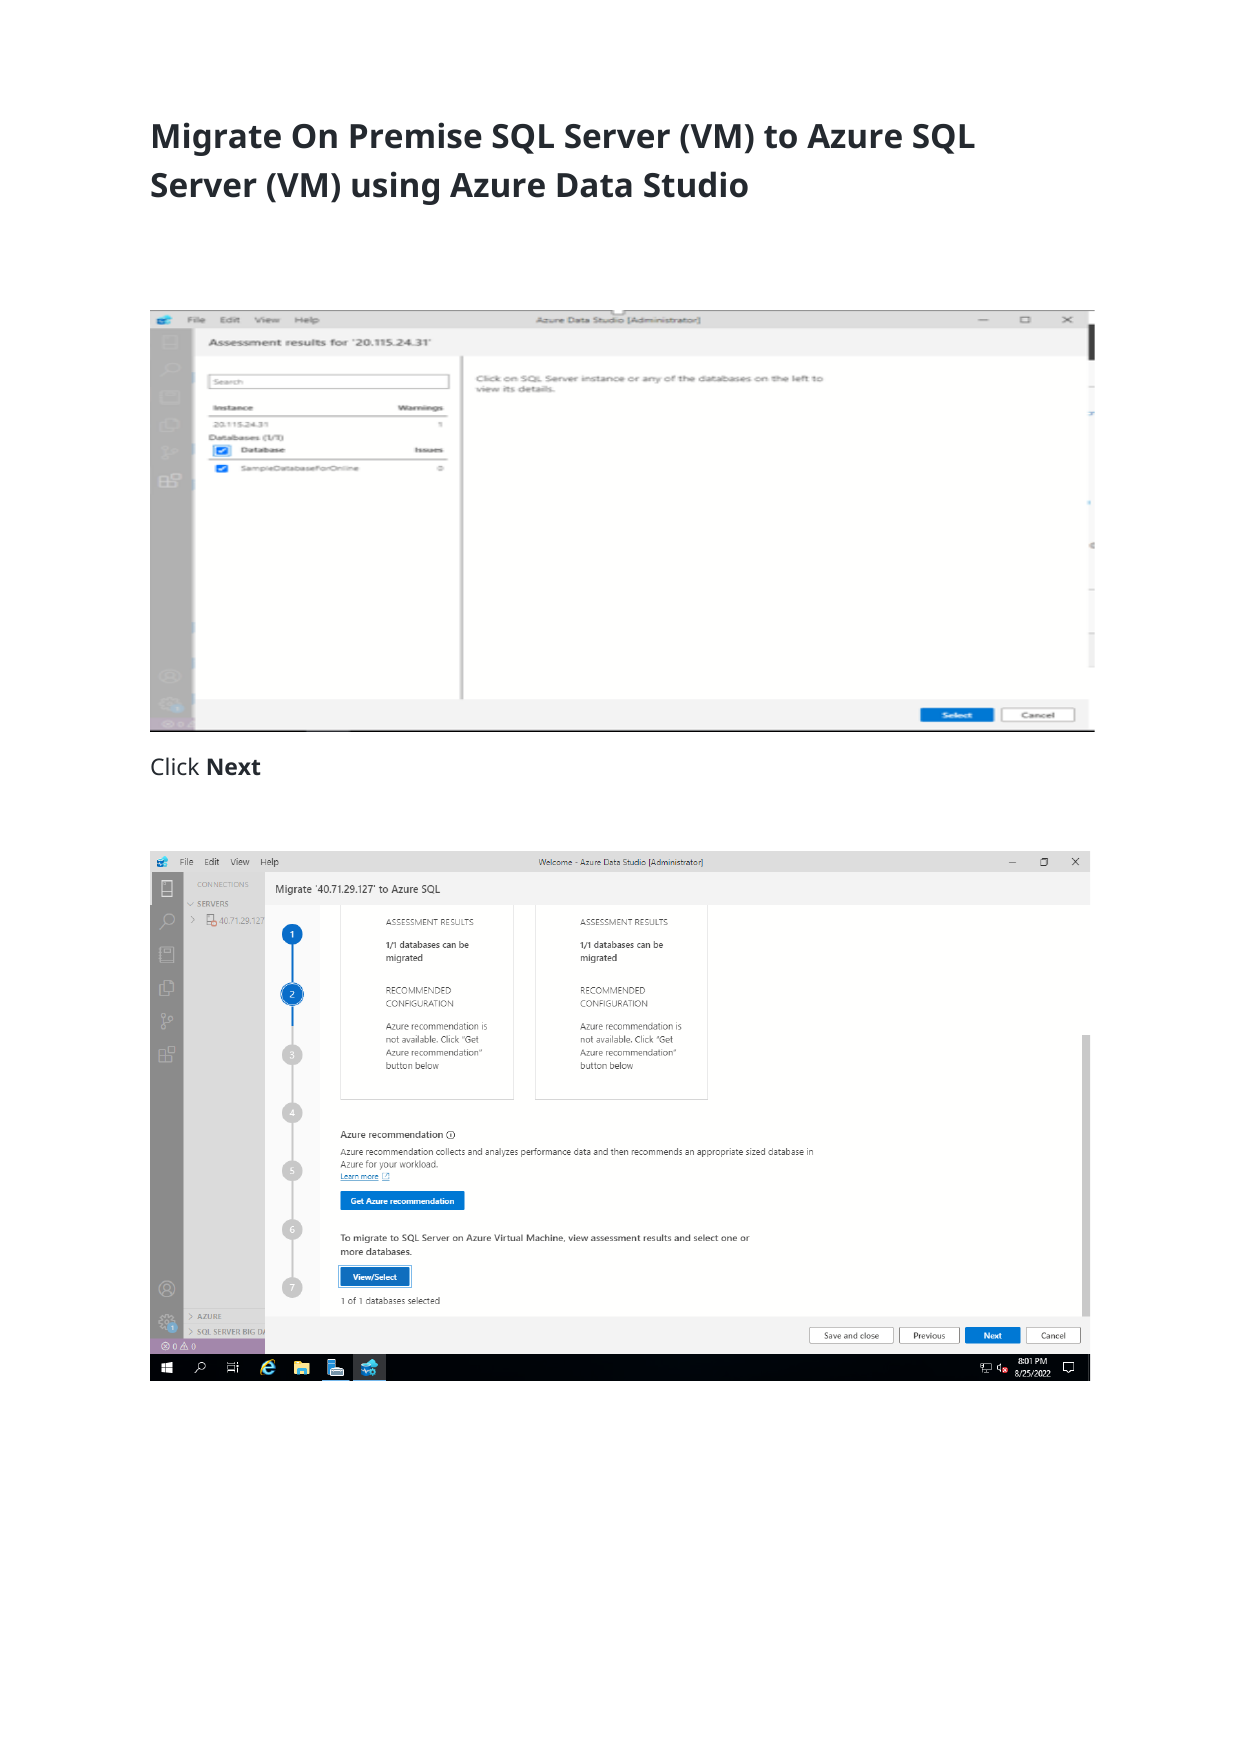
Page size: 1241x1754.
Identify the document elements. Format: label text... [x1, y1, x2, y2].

picture [150, 310, 1095, 732]
text Click Next [150, 751, 1090, 782]
picture [150, 851, 1091, 1381]
